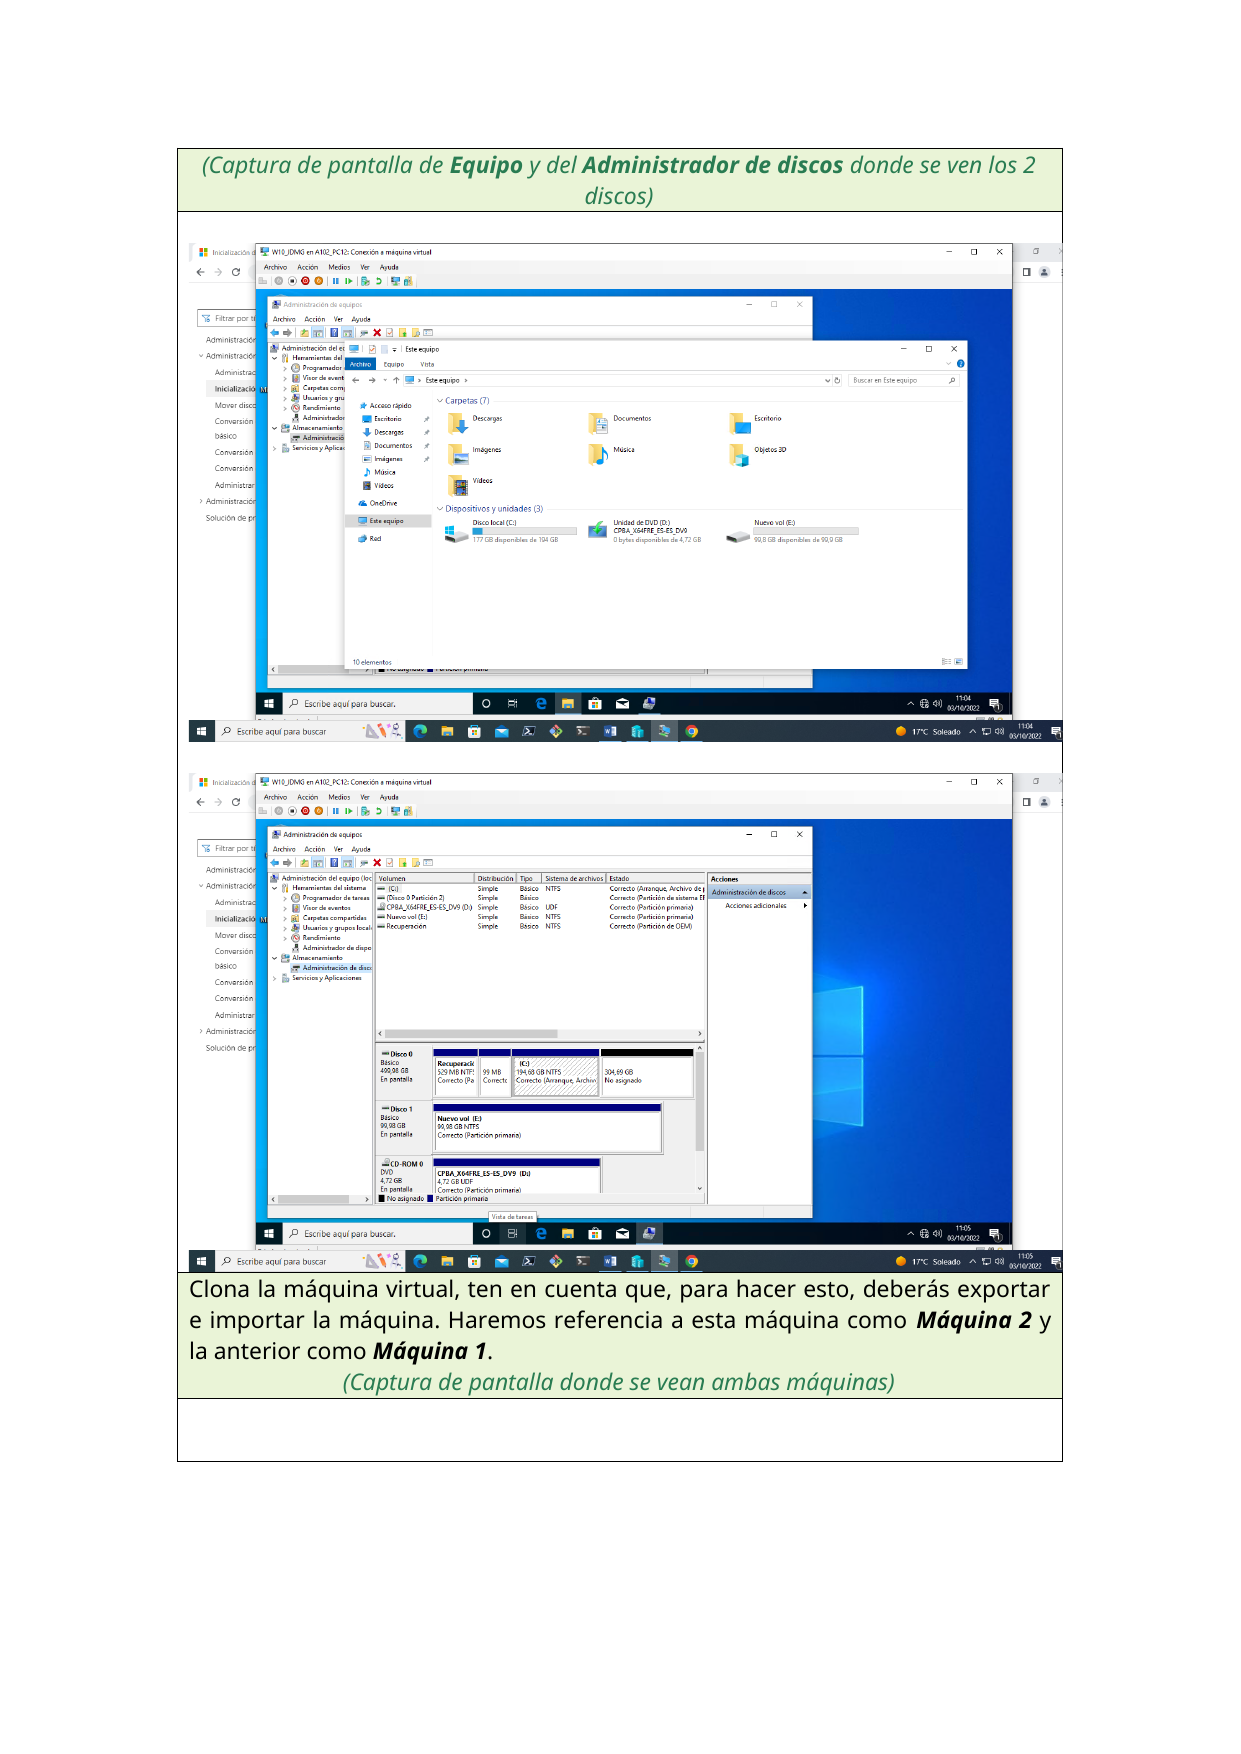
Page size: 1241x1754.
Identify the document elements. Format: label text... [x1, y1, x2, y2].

picture [188, 773, 1063, 1272]
picture [188, 243, 1063, 742]
table_cell [178, 1399, 1062, 1461]
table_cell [178, 149, 1062, 211]
table_cell Clona la máquina virtual, ten en cuenta que, para hacer esto, deberás exportar e importar la máquina. Haremos referencia a esta máquina como Máquina 2 y la anterior como Máquina 1. (Captura de pantalla donde se vean ambas máquinas) [178, 1273, 1062, 1398]
table_cell [178, 212, 1062, 1272]
